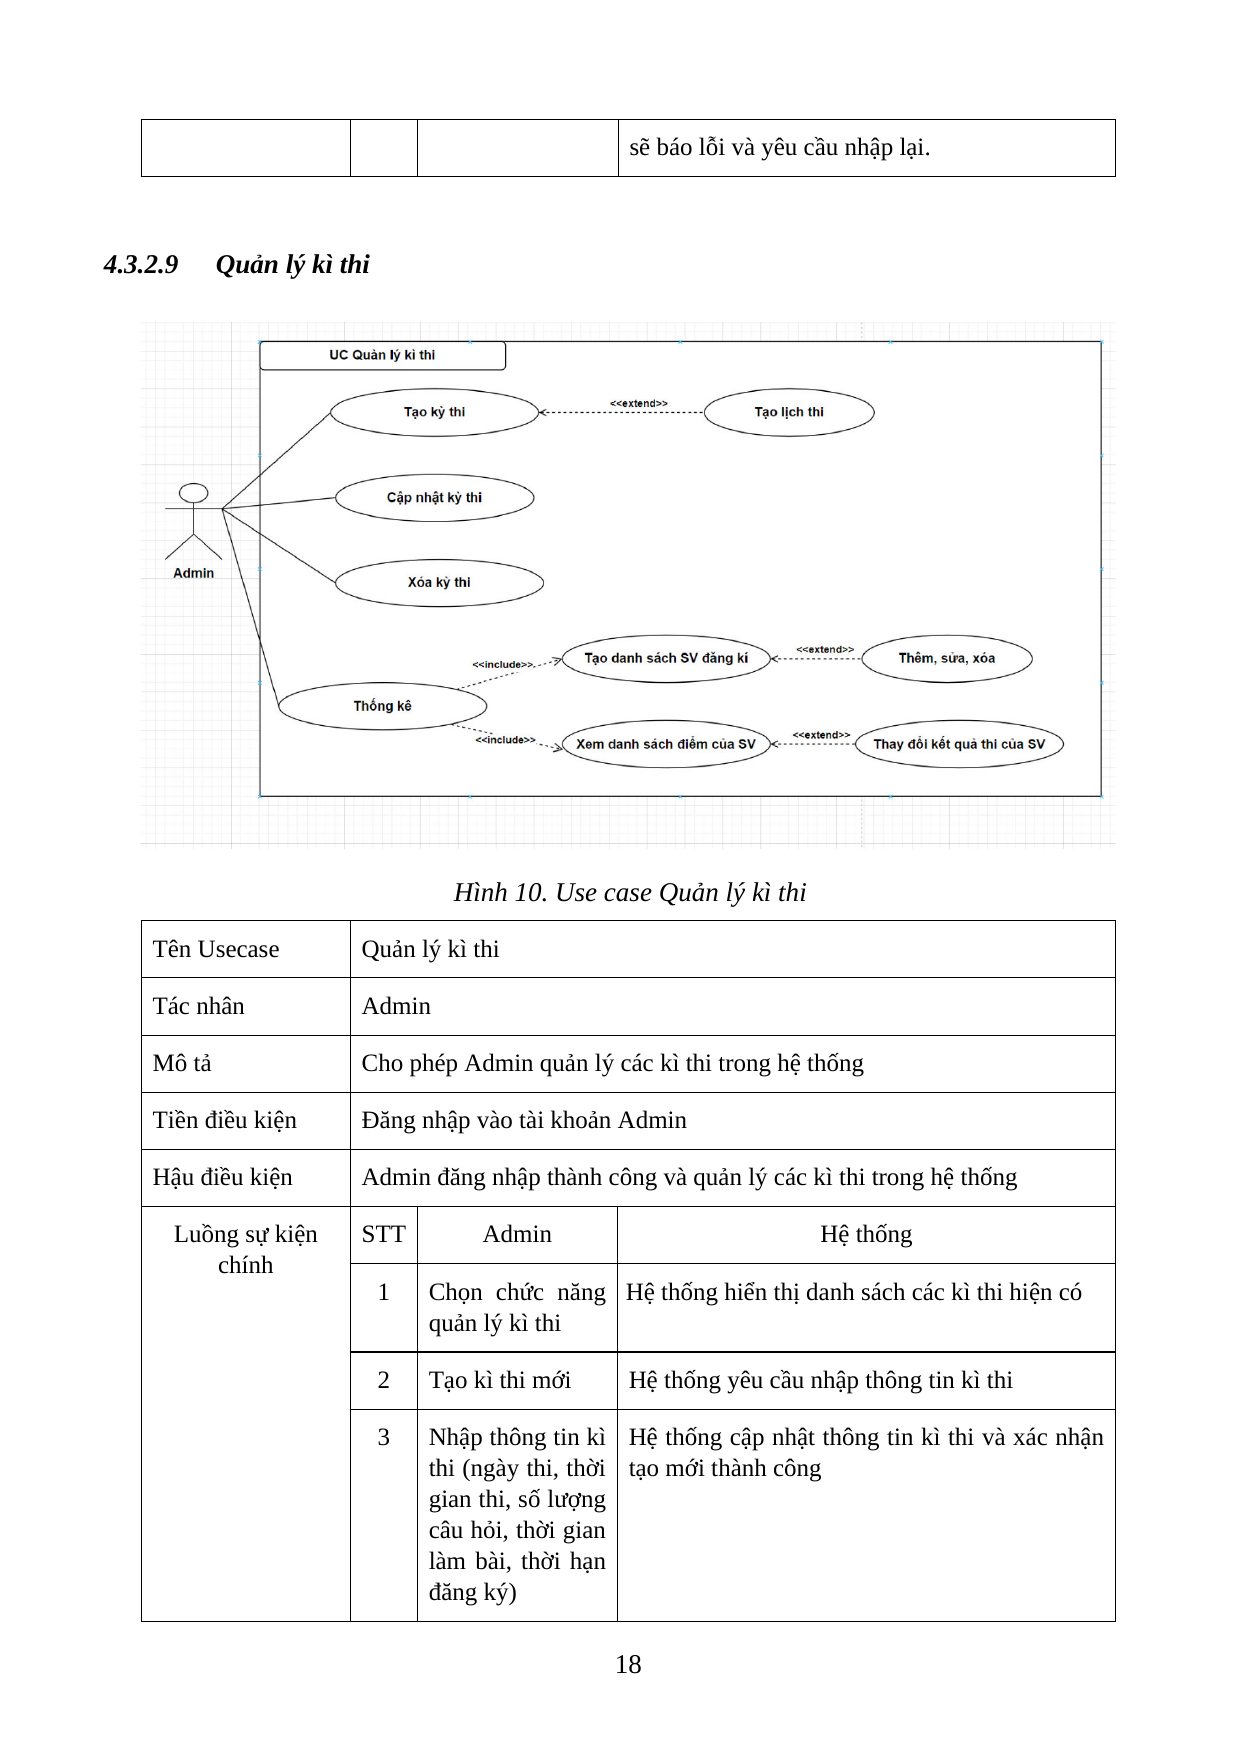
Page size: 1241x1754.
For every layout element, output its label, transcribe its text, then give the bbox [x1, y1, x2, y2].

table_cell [619, 120, 1115, 176]
table_cell Admin [418, 1207, 617, 1263]
table_cell Hệ thống hiển thị danh sách các kì thi hiện có [618, 1264, 1115, 1351]
table_cell Tiền điều kiện [142, 1093, 350, 1149]
table_cell Hậu điều kiện [142, 1150, 350, 1206]
table_cell Chọn chức năng quản lý kì thi [418, 1264, 617, 1351]
table_cell STT [351, 1207, 417, 1263]
table_cell [351, 120, 417, 176]
table_cell 3 [351, 1410, 417, 1621]
table_cell Cho phép Admin quản lý các kì thi trong hệ thống [351, 1036, 1115, 1092]
table_cell Hệ thống [618, 1207, 1115, 1263]
table_header Tên Usecase [142, 921, 350, 977]
table_cell Nhập thông tin kì thi (ngày thi, thời gian thi, số lượng câu hỏi, thời gian làm bài, thời hạn đăng ký) [418, 1410, 617, 1621]
table_cell Mô tả [142, 1036, 350, 1092]
table_header Quản lý kì thi [351, 921, 1115, 977]
picture [140, 322, 1116, 849]
table_cell Hệ thống cập nhật thông tin kì thi và xác nhận tạo mới thành công [618, 1410, 1115, 1621]
list Quản lý kì thi [178, 248, 1122, 280]
table_cell Tạo kì thi mới [418, 1353, 617, 1409]
table_cell Đăng nhập vào tài khoản Admin [351, 1093, 1115, 1149]
table_cell [418, 120, 618, 176]
table_cell 1 [351, 1264, 417, 1351]
table_cell 2 [351, 1353, 417, 1409]
table_cell Luồng sự kiện chính [142, 1207, 350, 1621]
table_cell Hệ thống yêu cầu nhập thông tin kì thi [618, 1353, 1115, 1409]
table_cell Admin đăng nhập thành công và quản lý các kì thi trong hệ thống [351, 1150, 1115, 1206]
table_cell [142, 120, 350, 176]
table_cell Admin [351, 978, 1115, 1034]
table_cell Tác nhân [142, 978, 350, 1034]
